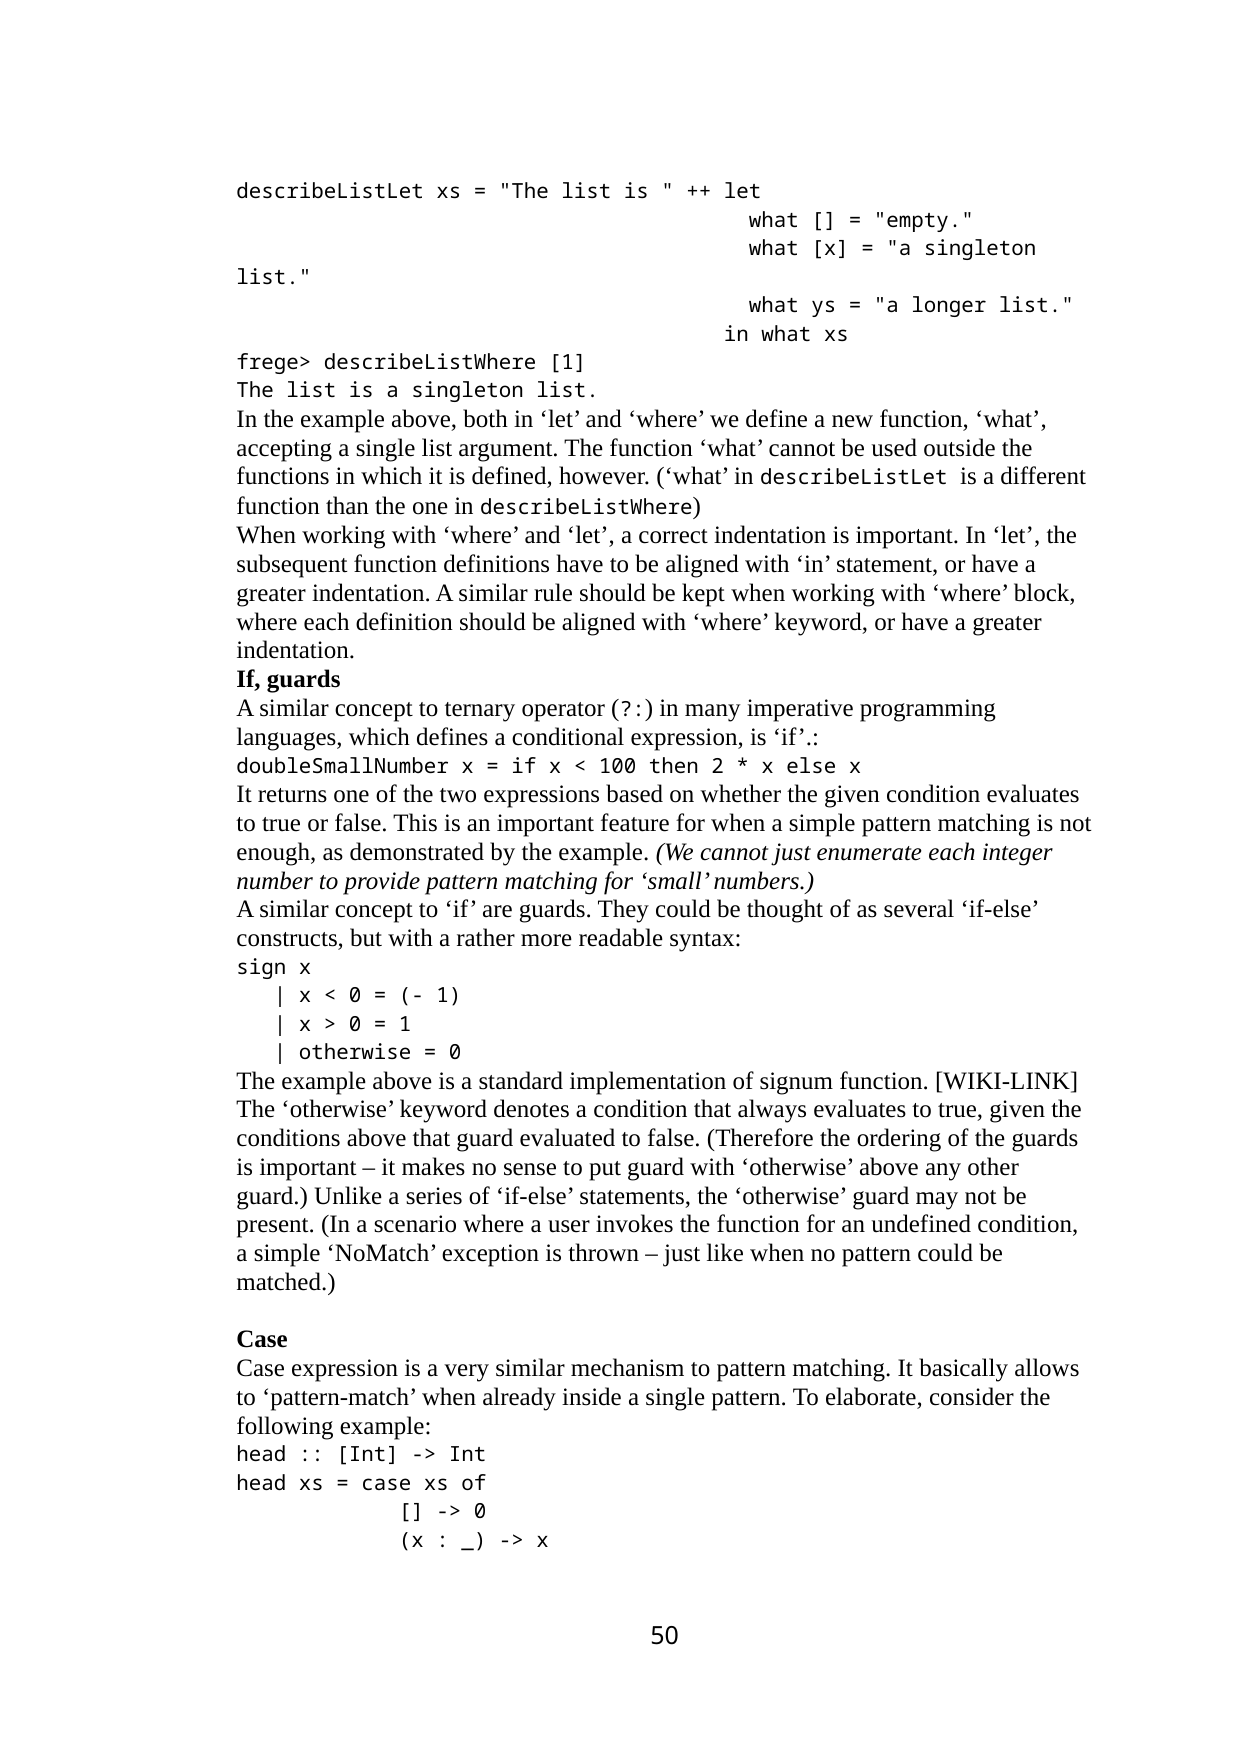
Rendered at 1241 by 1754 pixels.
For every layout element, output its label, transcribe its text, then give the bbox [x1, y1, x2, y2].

text head :: [Int] -> Int [236, 1439, 1092, 1468]
text If, guards [236, 664, 1092, 693]
text what ys = "a longer list." [236, 290, 1092, 319]
text frege> describeListWhere [1] [236, 347, 1092, 376]
text A similar concept to ternary operator (?:) in many imperative programming languages, which defines a conditional expression, is ‘if’.: [236, 693, 1092, 751]
text The list is a singleton list. [236, 376, 1092, 404]
text The example above is a standard implementation of signum function. [WIKI-LINK] The ‘otherwise’ keyword denotes a condition that always evaluates to true, given the conditions above that guard evaluated to false. (Therefore the ordering of the guards is important – it makes no sense to put guard with ‘otherwise’ above any other guard.) Unlike a series of ‘if-else’ statements, the ‘otherwise’ guard may not be present. (In a scenario where a user invokes the function for an undefined condition, a simple ‘NoMatch’ exception is thrown – just like when no pattern could be matched.) [236, 1066, 1092, 1296]
text (x : _) -> x [236, 1525, 1092, 1553]
text describeListLet xs = "The list is " ++ let [236, 176, 1092, 205]
text in what xs [236, 319, 1092, 347]
text | x < 0 = (- 1) [236, 981, 1092, 1009]
text sign x [236, 952, 1092, 981]
text | otherwise = 0 [236, 1037, 1092, 1066]
text | x > 0 = 1 [236, 1009, 1092, 1037]
text what [] = "empty." [236, 205, 1092, 233]
text [] -> 0 [236, 1496, 1092, 1525]
text doubleSmallNumber x = if x < 100 then 2 * x else x [236, 751, 1092, 779]
text what [x] = "a singleton list." [236, 233, 1092, 290]
text Case [236, 1324, 1092, 1353]
text When working with ‘where’ and ‘let’, a correct indentation is important. In ‘let’, the subsequent function definitions have to be aligned with ‘in’ statement, or have a greater indentation. A similar rule should be kept when working with ‘where’ block, where each definition should be aligned with ‘where’ keyword, or have a greater indentation. [236, 520, 1092, 664]
text Case expression is a very similar mechanism to pattern matching. It basically allows to ‘pattern-match’ when already inside a single pattern. To elaborate, consider the following example: [236, 1353, 1092, 1439]
text It returns one of the two expressions based on whether the given condition evaluates to true or false. This is an important feature for when a simple pattern matching is not enough, as demonstrated by the example. (We cannot just enumerate each integer number to provide pattern matching for ‘small’ numbers.) [236, 779, 1092, 894]
text A similar concept to ‘if’ are guards. They could be thought of as several ‘if-else’ constructs, but with a rather more readable syntax: [236, 894, 1092, 952]
text head xs = case xs of [236, 1468, 1092, 1496]
text In the example above, both in ‘let’ and ‘where’ we define a new function, ‘what’, accepting a single list argument. The function ‘what’ cannot be used outside the functions in which it is defined, however. (‘what’ in describeListLet is a different function than the one in describeListWhere) [236, 404, 1092, 520]
